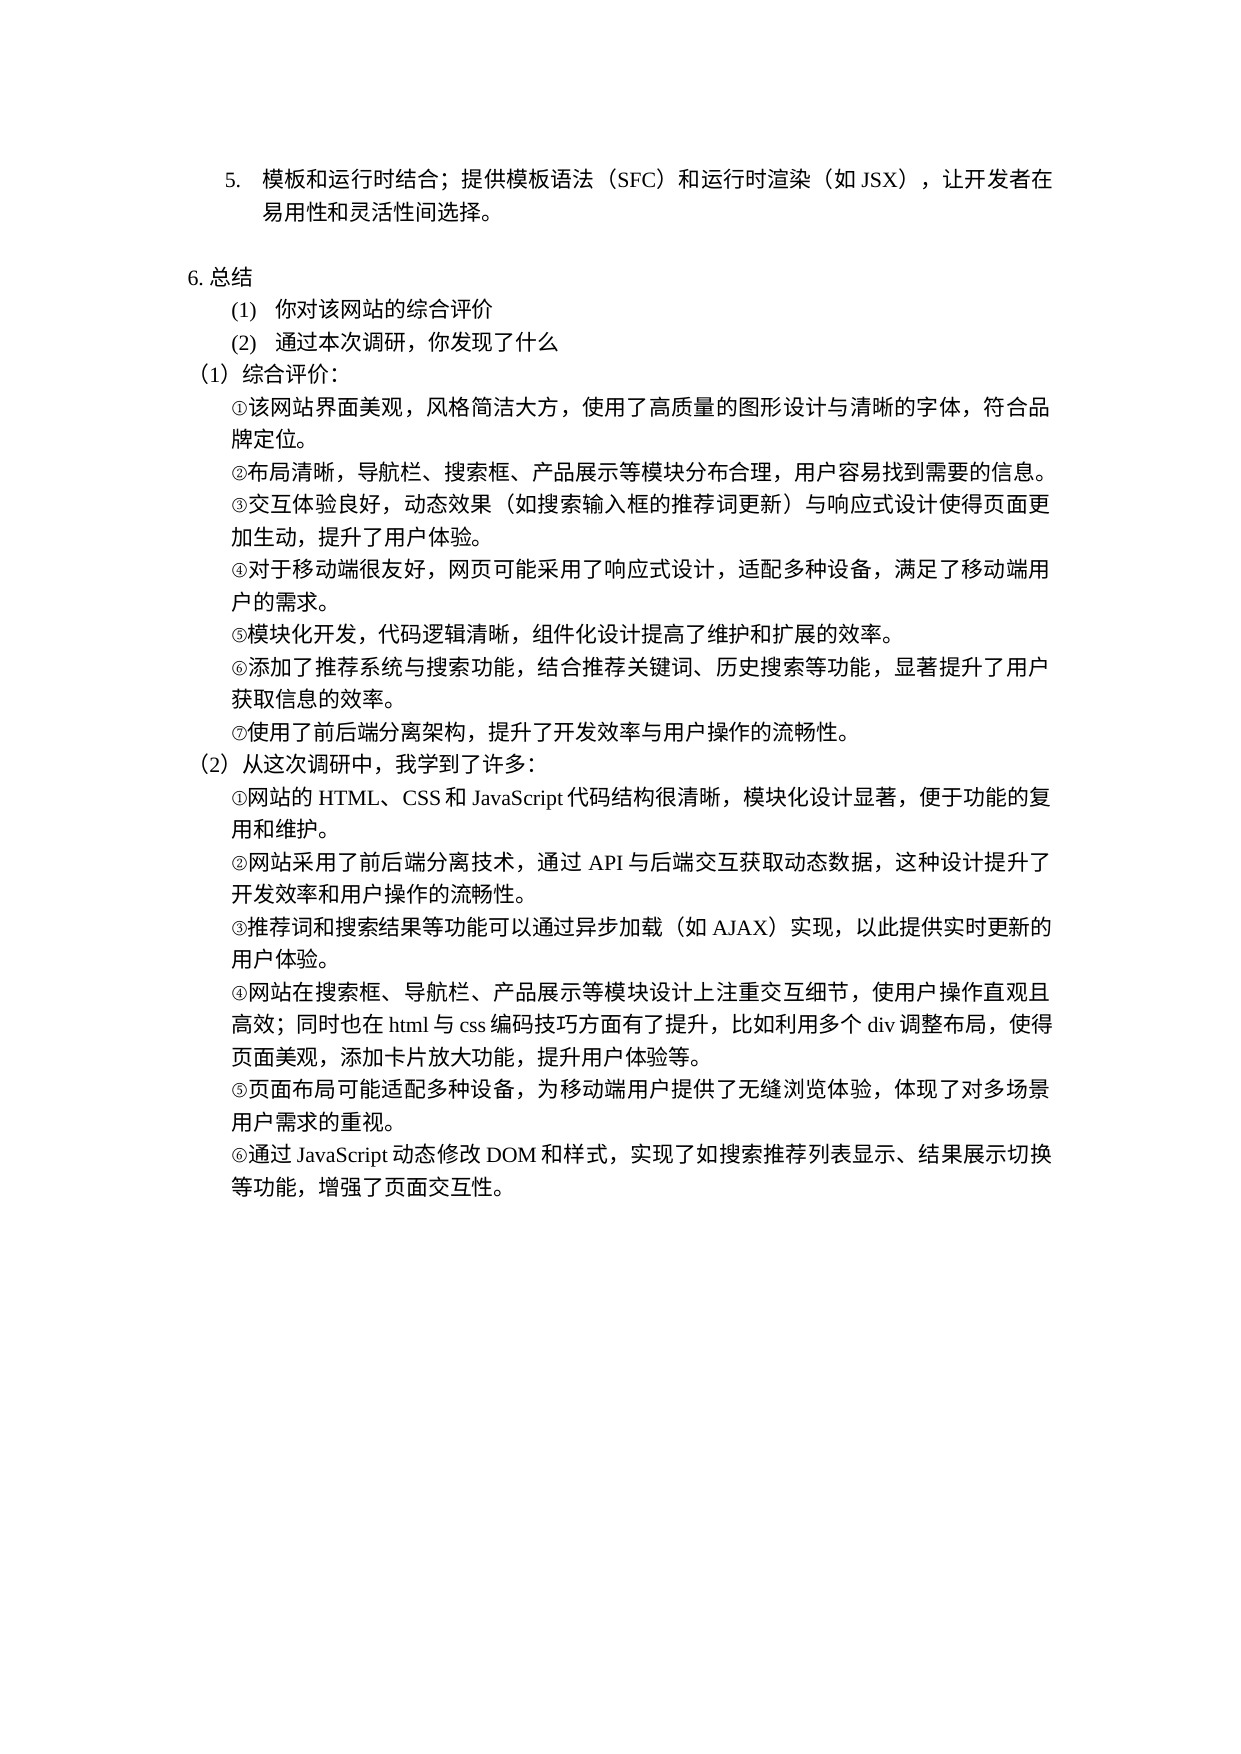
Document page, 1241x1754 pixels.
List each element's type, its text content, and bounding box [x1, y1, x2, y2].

list 模板和运行时结合；提供模板语法（SFC）和运行时渲染（如 JSX），让开发者在易用性和灵活性间选择。 [224, 162, 1053, 227]
text ②网站采用了前后端分离技术，通过API与后端交互获取动态数据，这种设计提升了开发效率和用户操作的流畅性。 [231, 844, 1053, 909]
list 你对该网站的综合评价 [231, 292, 1053, 324]
text ③交互体验良好，动态效果（如搜索输入框的推荐词更新）与响应式设计使得页面更加生动，提升了用户体验。 [231, 487, 1053, 552]
text ⑥添加了推荐系统与搜索功能，结合推荐关键词、历史搜索等功能，显著提升了用户获取信息的效率。 [231, 649, 1053, 714]
text （1）综合评价： [187, 357, 1053, 389]
text ④网站在搜索框、导航栏、产品展示等模块设计上注重交互细节，使用户操作直观且高效；同时也在html与css编码技巧方面有了提升，比如利用多个div调整布局，使得页面美观，添加卡片放大功能，提升用户体验等。 [231, 974, 1053, 1072]
text ①网站的HTML、CSS和JavaScript代码结构很清晰，模块化设计显著，便于功能的复用和维护。 [231, 779, 1053, 844]
text ⑥通过JavaScript动态修改DOM和样式，实现了如搜索推荐列表显示、结果展示切换等功能，增强了页面交互性。 [231, 1137, 1053, 1202]
text ①该网站界面美观，风格简洁大方，使用了高质量的图形设计与清晰的字体，符合品牌定位。 [231, 389, 1053, 454]
text ⑤页面布局可能适配多种设备，为移动端用户提供了无缝浏览体验，体现了对多场景用户需求的重视。 [231, 1072, 1053, 1137]
text ⑤模块化开发，代码逻辑清晰，组件化设计提高了维护和扩展的效率。 [231, 617, 1053, 649]
text （2）从这次调研中，我学到了许多： [187, 747, 1053, 779]
list 通过本次调研，你发现了什么 [231, 324, 1053, 357]
text ③推荐词和搜索结果等功能可以通过异步加载（如AJAX）实现，以此提供实时更新的用户体验。 [231, 909, 1053, 974]
list 总结 [187, 259, 1053, 292]
text ④对于移动端很友好，网页可能采用了响应式设计，适配多种设备，满足了移动端用户的需求。 [231, 552, 1053, 617]
text ②布局清晰，导航栏、搜索框、产品展示等模块分布合理，用户容易找到需要的信息。 [231, 454, 1053, 487]
text ⑦使用了前后端分离架构，提升了开发效率与用户操作的流畅性。 [231, 714, 1053, 747]
